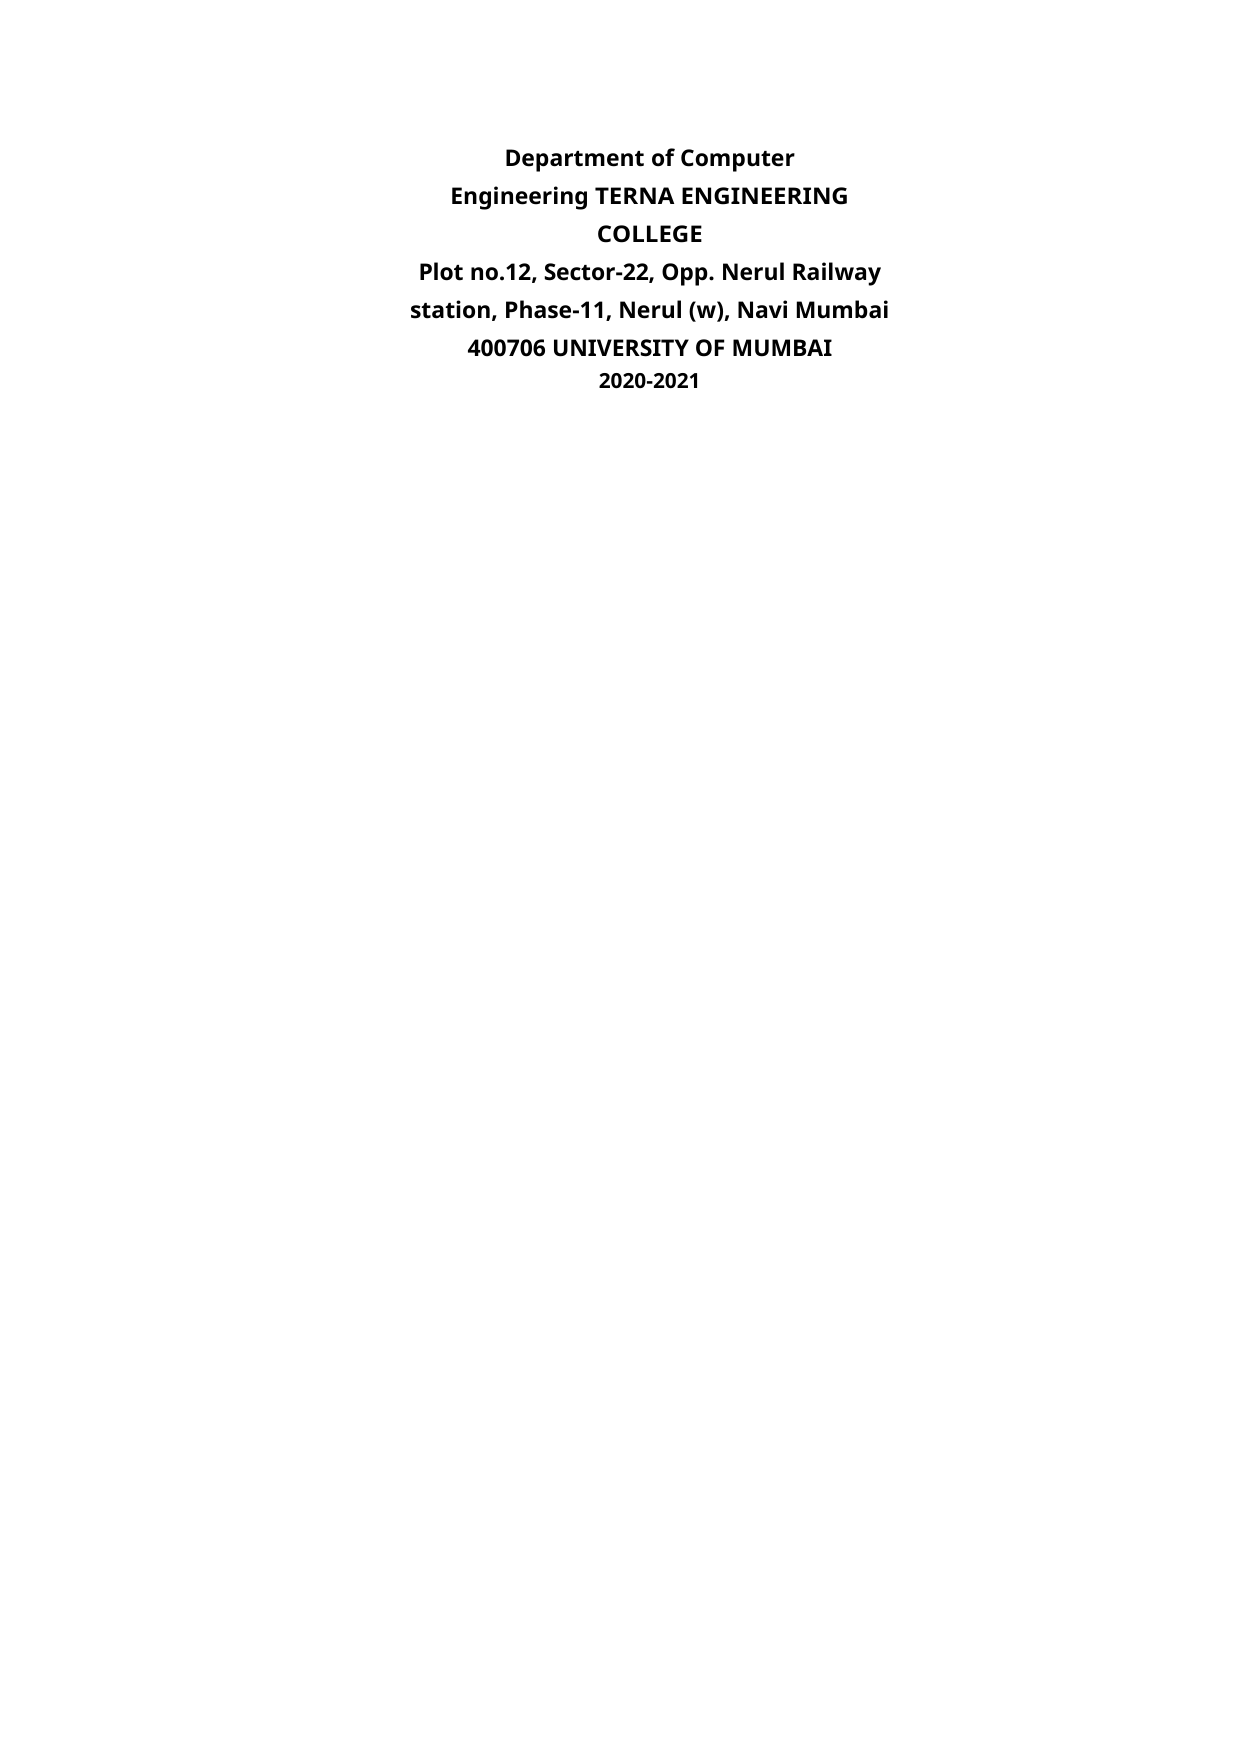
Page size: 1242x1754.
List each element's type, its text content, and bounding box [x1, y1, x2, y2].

text 2020-2021 [275, 370, 1024, 393]
text Department of Computer Engineering TERNA ENGINEERING COLLEGE [447, 142, 852, 249]
text Plot no.12, Sector-22, Opp. Nerul Railway station, Phase-11, Nerul (w), Navi Mumbai 400706 UNIVERSITY OF MUMBAI [384, 256, 915, 363]
